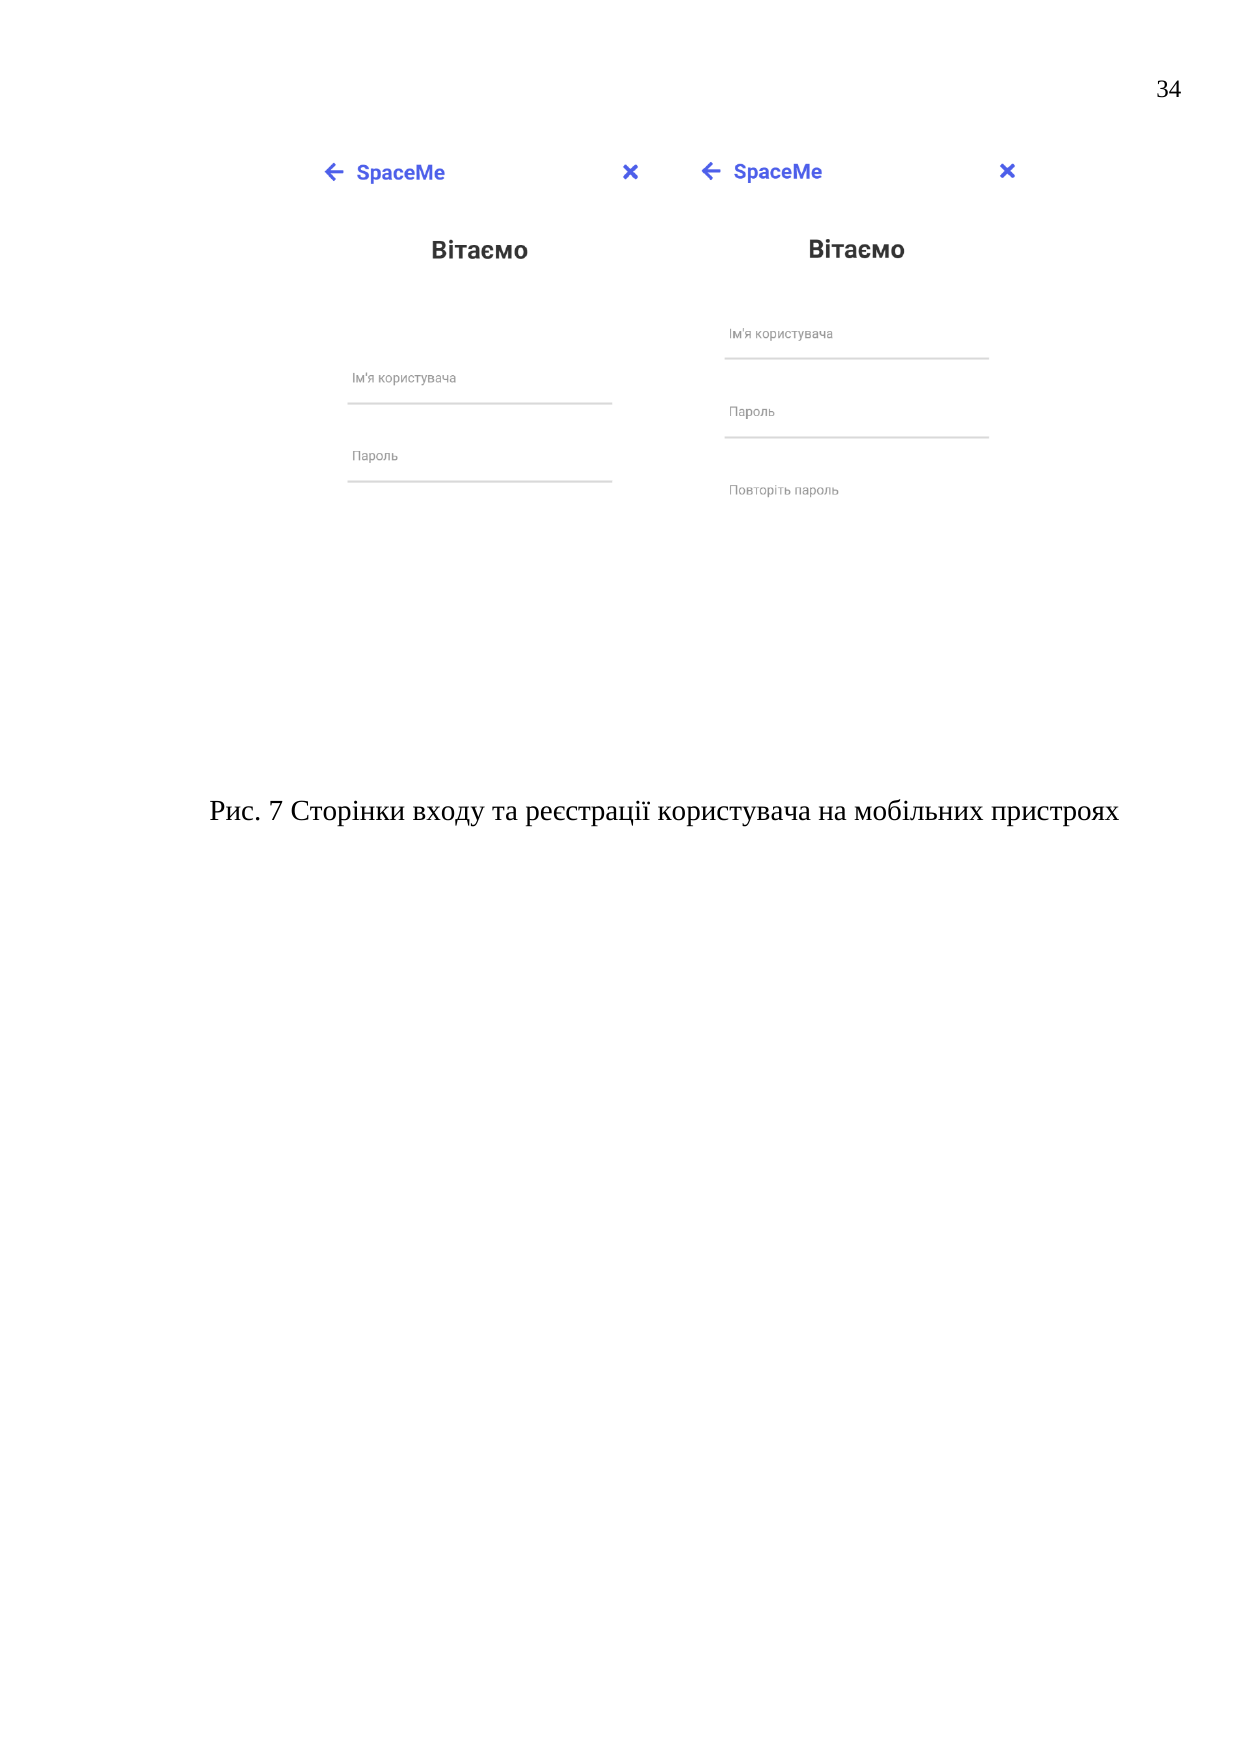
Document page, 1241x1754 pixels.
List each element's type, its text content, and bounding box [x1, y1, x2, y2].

text Рис. 7 Сторінки входу та реєстрації користувача на мобільних пристроях [148, 793, 1181, 826]
picture [675, 131, 1038, 776]
picture [298, 132, 661, 776]
